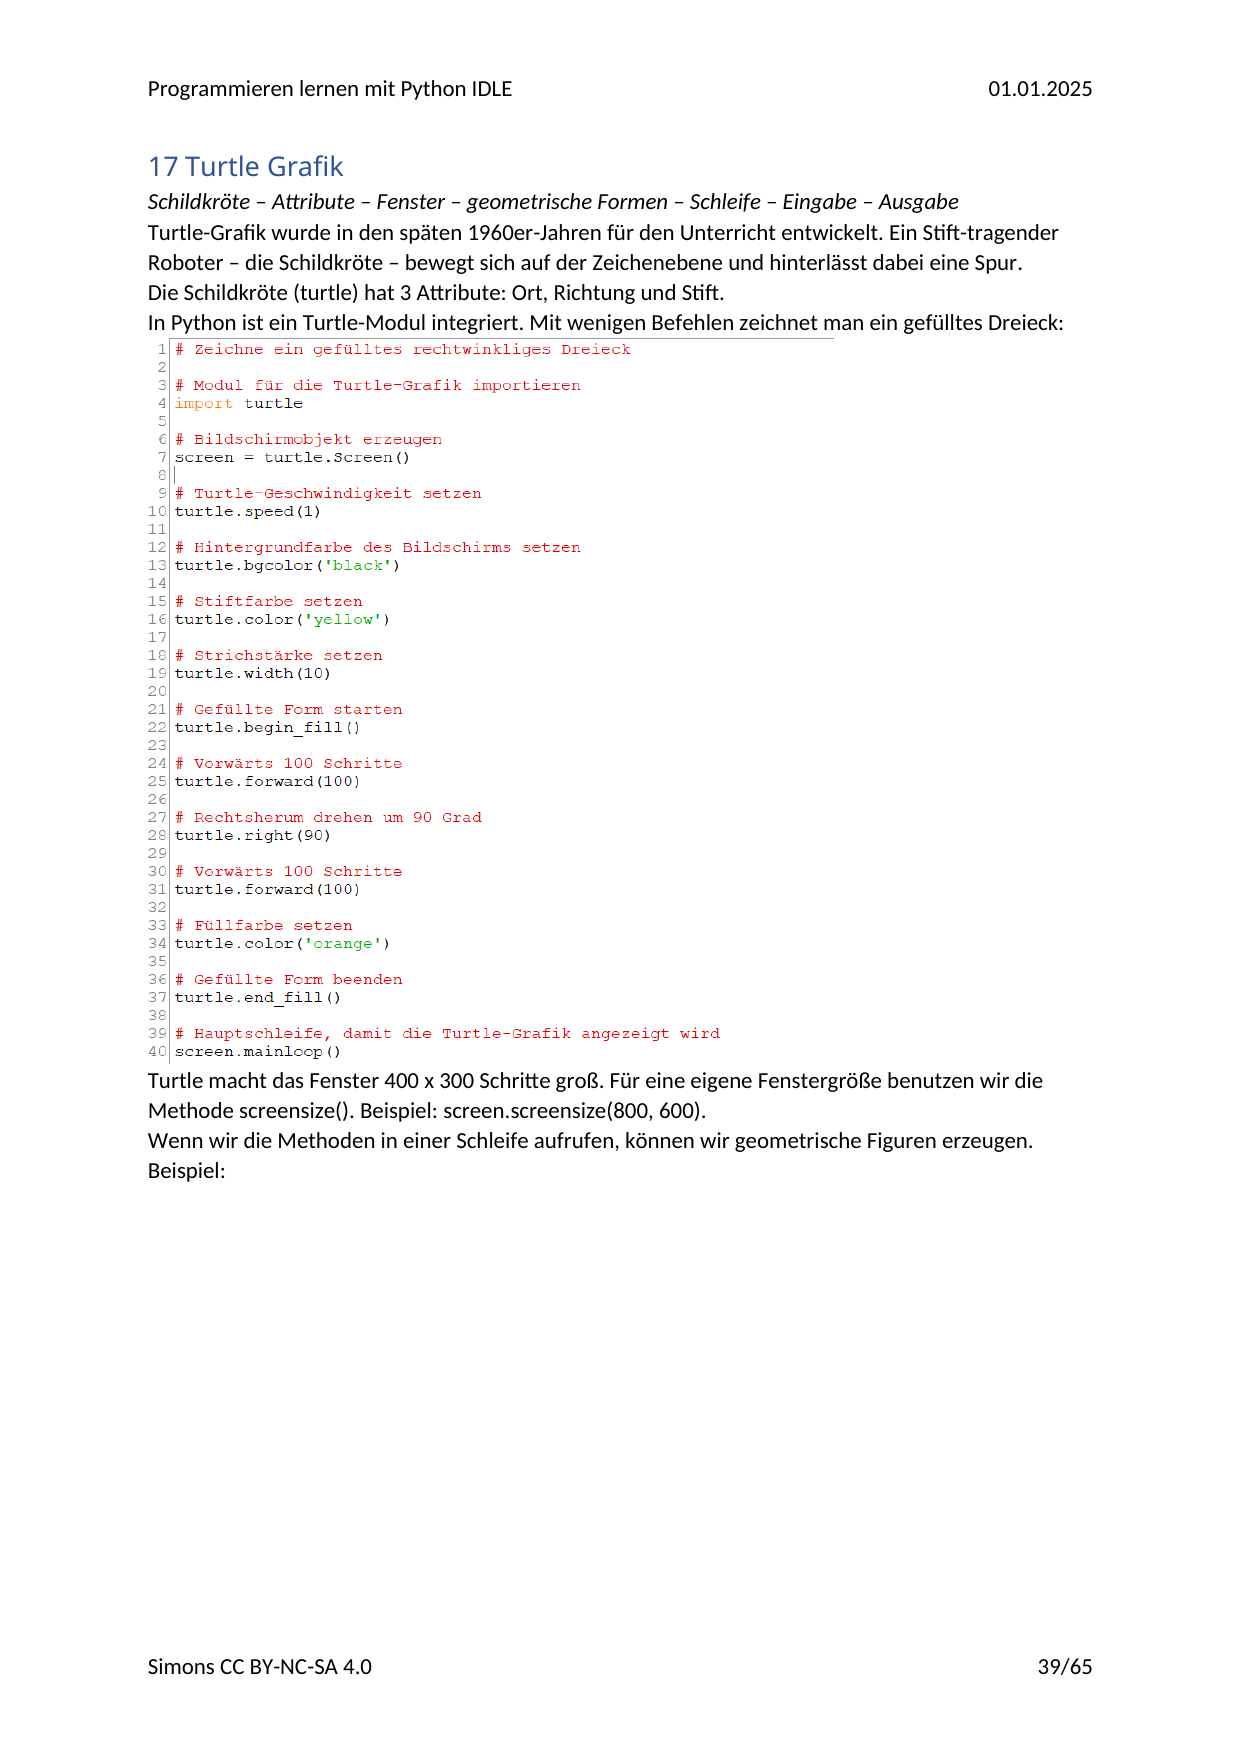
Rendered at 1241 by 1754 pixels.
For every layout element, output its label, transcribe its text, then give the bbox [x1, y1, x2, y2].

text In Python ist ein Turtle-Modul integriert. Mit wenigen Befehlen zeichnet man ein gefülltes Dreieck: [148, 308, 1092, 336]
text Turtle-Grafik wurde in den späten 1960er-Jahren für den Unterricht entwickelt. Ein Stift-tragender Roboter – die Schildkröte – bewegt sich auf der Zeichenebene und hinterlässt dabei eine Spur. [148, 218, 1092, 276]
picture [147, 338, 834, 1064]
text Die Schildkröte (turtle) hat 3 Attribute: Ort, Richtung und Stift. [148, 278, 1092, 306]
text Schildkröte – Attribute – Fenster – geometrische Formen – Schleife – Eingabe – Ausgabe [148, 187, 1092, 216]
subtitle Turtle Grafik [148, 148, 1092, 184]
text Wenn wir die Methoden in einer Schleife aufrufen, können wir geometrische Figuren erzeugen. Beispiel: [148, 1126, 1092, 1184]
text Turtle macht das Fenster 400 x 300 Schritte groß. Für eine eigene Fenstergröße benutzen wir die Methode screensize(). Beispiel: screen.screensize(800, 600). [148, 1066, 1092, 1124]
